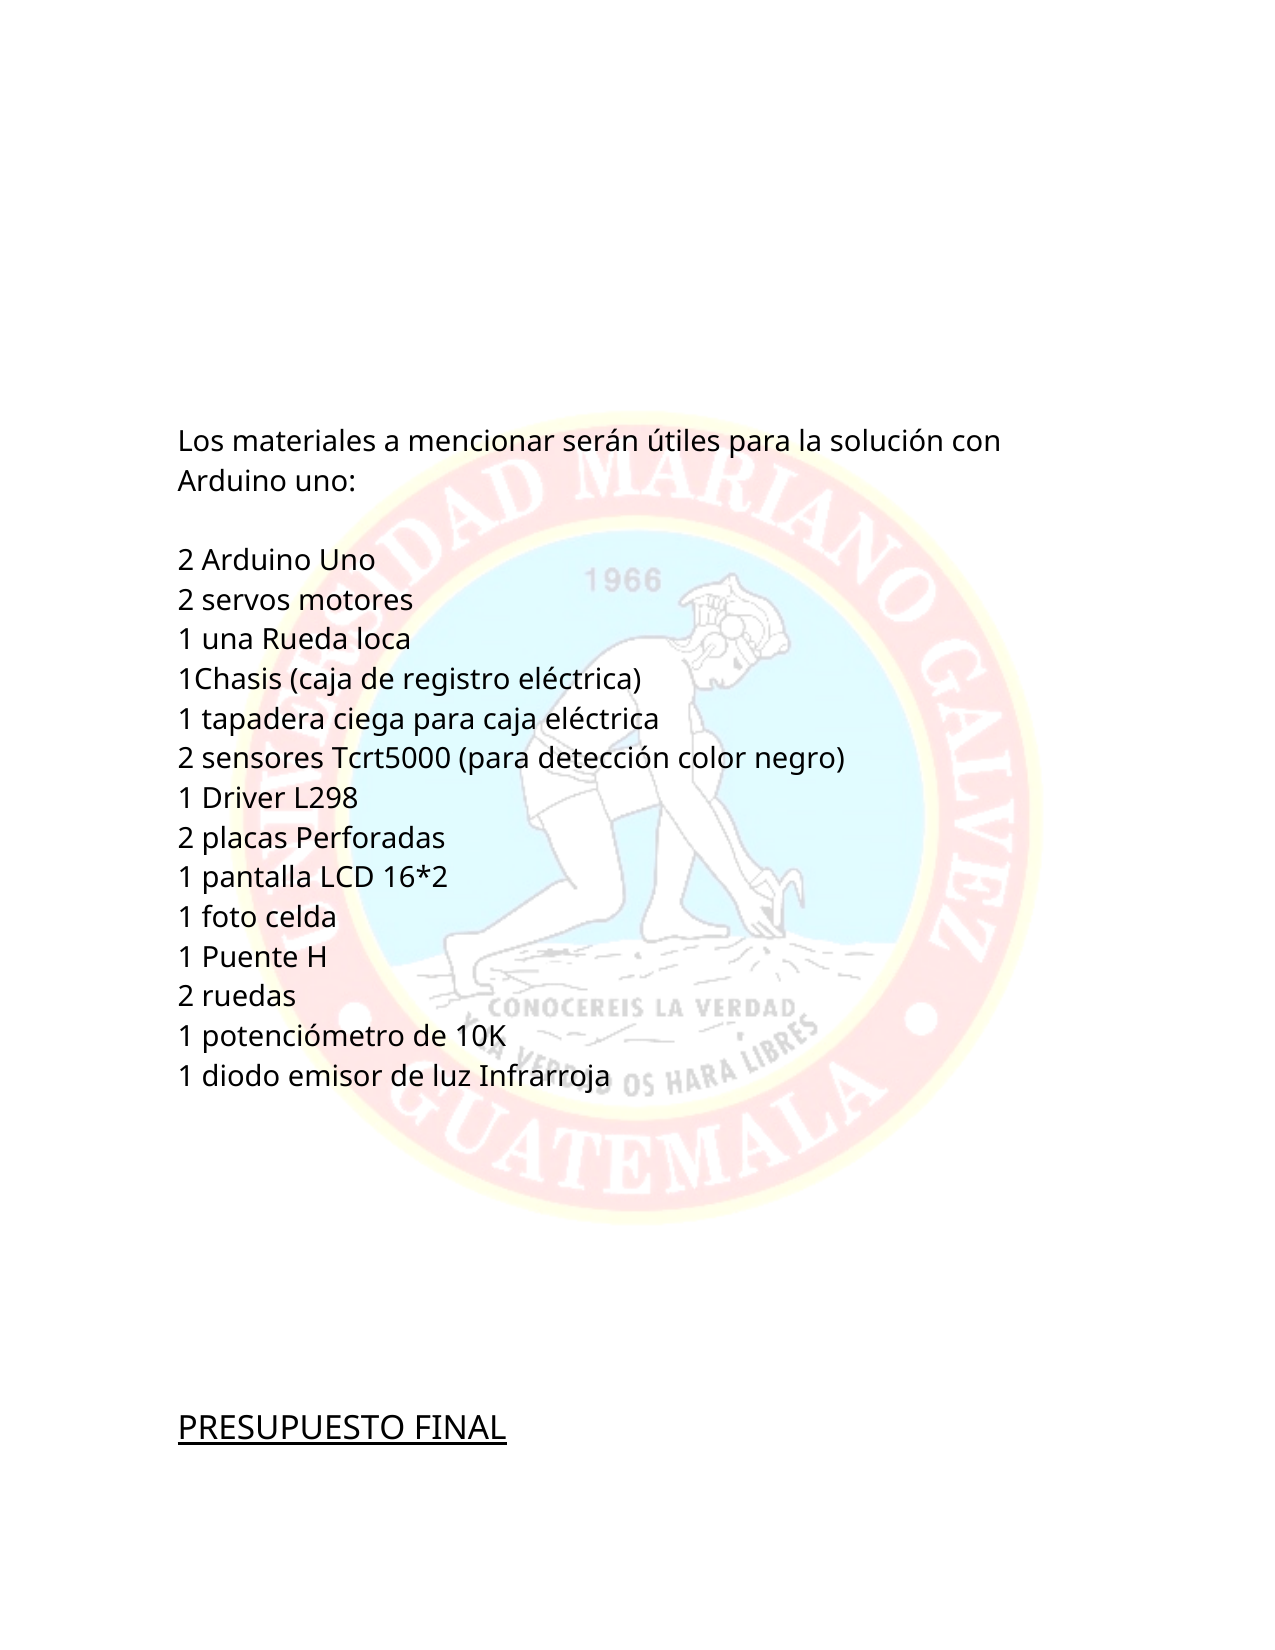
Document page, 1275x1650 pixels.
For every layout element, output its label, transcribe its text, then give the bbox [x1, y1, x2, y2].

text 1 tapadera ciega para caja eléctrica [177, 698, 1098, 738]
text 1 diodo emisor de luz Infrarroja [177, 1055, 1098, 1095]
text 1 potenciómetro de 10K [177, 1015, 1098, 1055]
text 2 Arduino Uno [177, 539, 1098, 579]
text 2 placas Perforadas [177, 817, 1098, 857]
text Los materiales a mencionar serán útiles para la solución con Arduino uno: [177, 420, 1098, 499]
text 1Chasis (caja de registro eléctrica) [177, 658, 1098, 698]
text 2 sensores Tcrt5000 (para detección color negro) [177, 738, 1098, 777]
text 1 pantalla LCD 16*2 [177, 857, 1098, 896]
text 1 foto celda [177, 896, 1098, 936]
text 1 Driver L298 [177, 777, 1098, 817]
text 1 una Rueda loca [177, 618, 1098, 658]
text 1 Puente H [177, 936, 1098, 976]
text PRESUPUESTO FINAL [177, 1404, 1098, 1449]
text 2 servos motores [177, 579, 1098, 618]
text 2 ruedas [177, 976, 1098, 1015]
